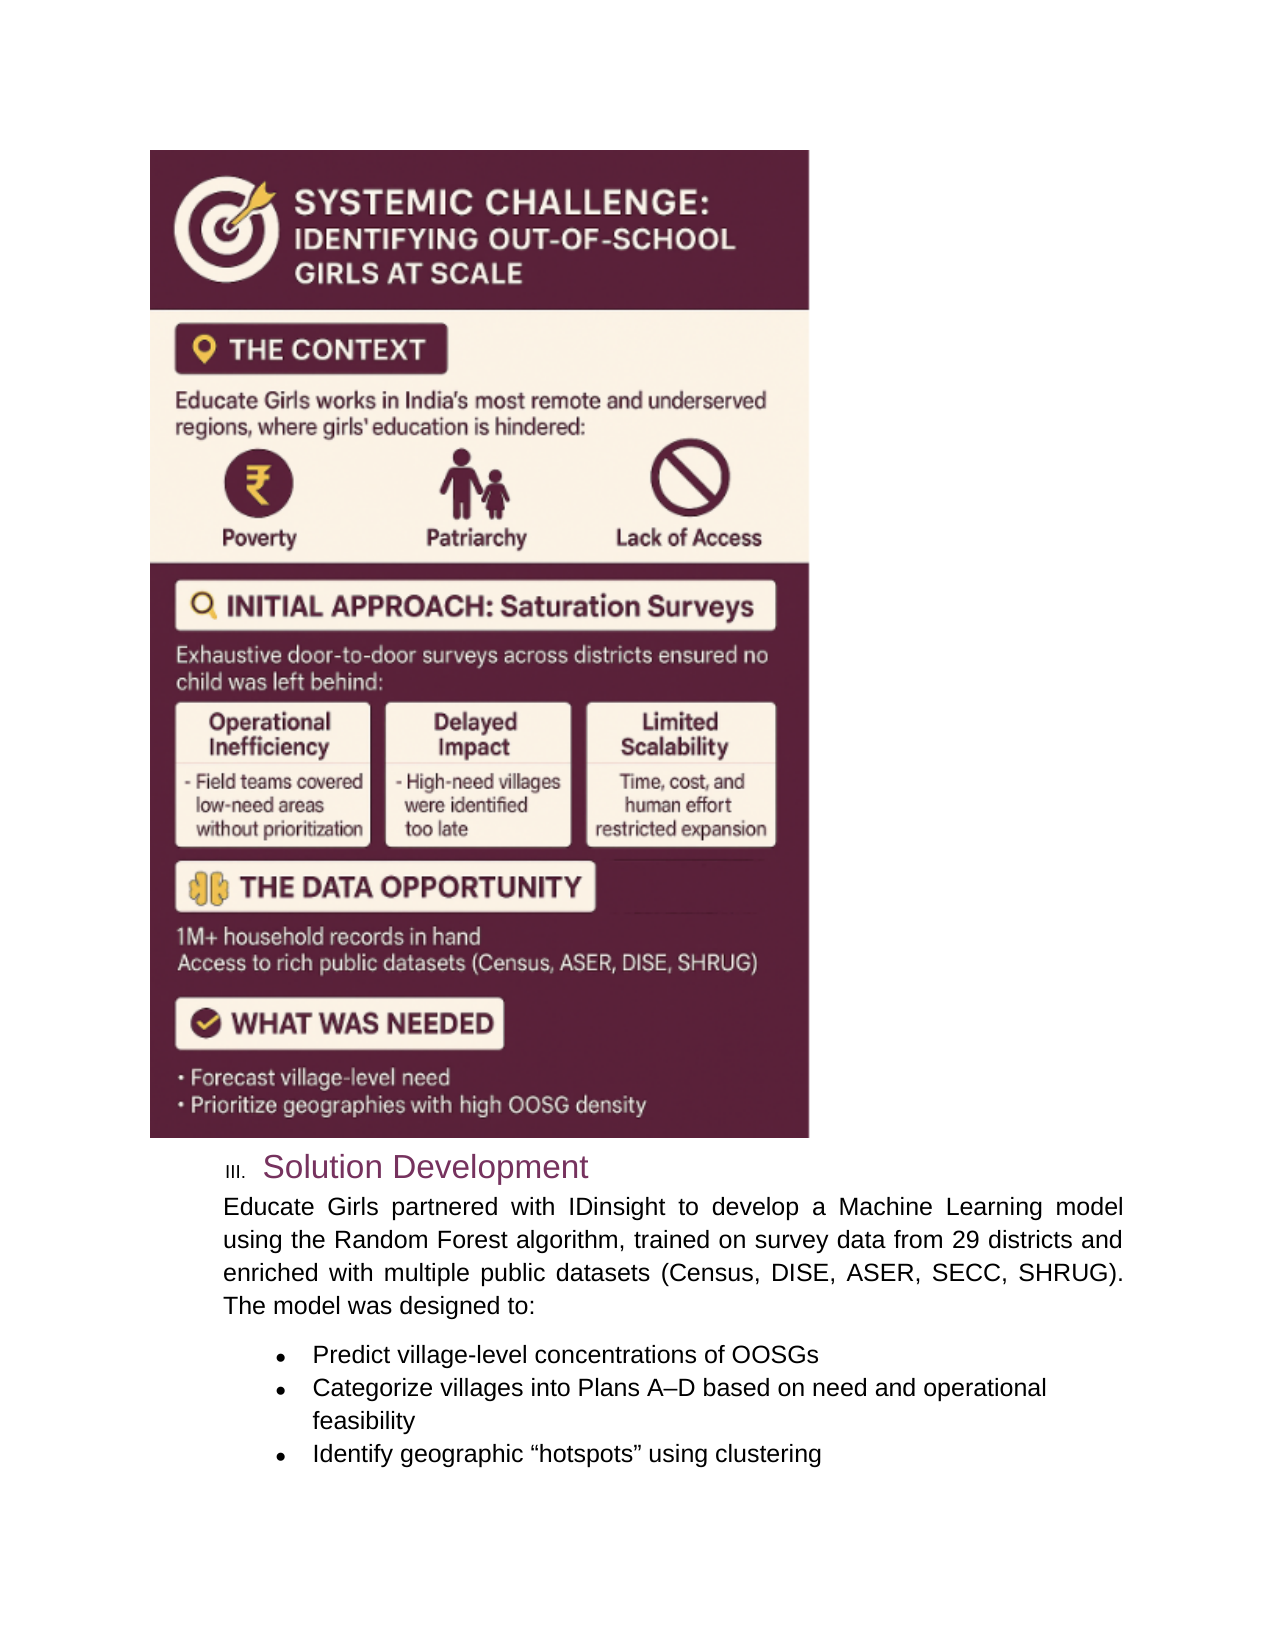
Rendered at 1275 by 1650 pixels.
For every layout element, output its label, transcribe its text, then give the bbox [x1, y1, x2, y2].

list Predict village-level concentrations of OOSGs [275, 1340, 1125, 1369]
text Educate Girls partnered with IDinsight to develop a Machine Learning model using the Random Forest algorithm, trained on survey data from 29 districts and enriched with multiple public datasets (Census, DISE, ASER, SECC, SHRUG). The model was designed to: [223, 1192, 1125, 1319]
list Categorize villages into Plans A–D based on need and operational feasibility [275, 1373, 1125, 1435]
list Solution Development [225, 1147, 1125, 1186]
list Identify geographic “hotspots” using clustering [275, 1439, 1125, 1468]
picture [150, 150, 810, 1138]
